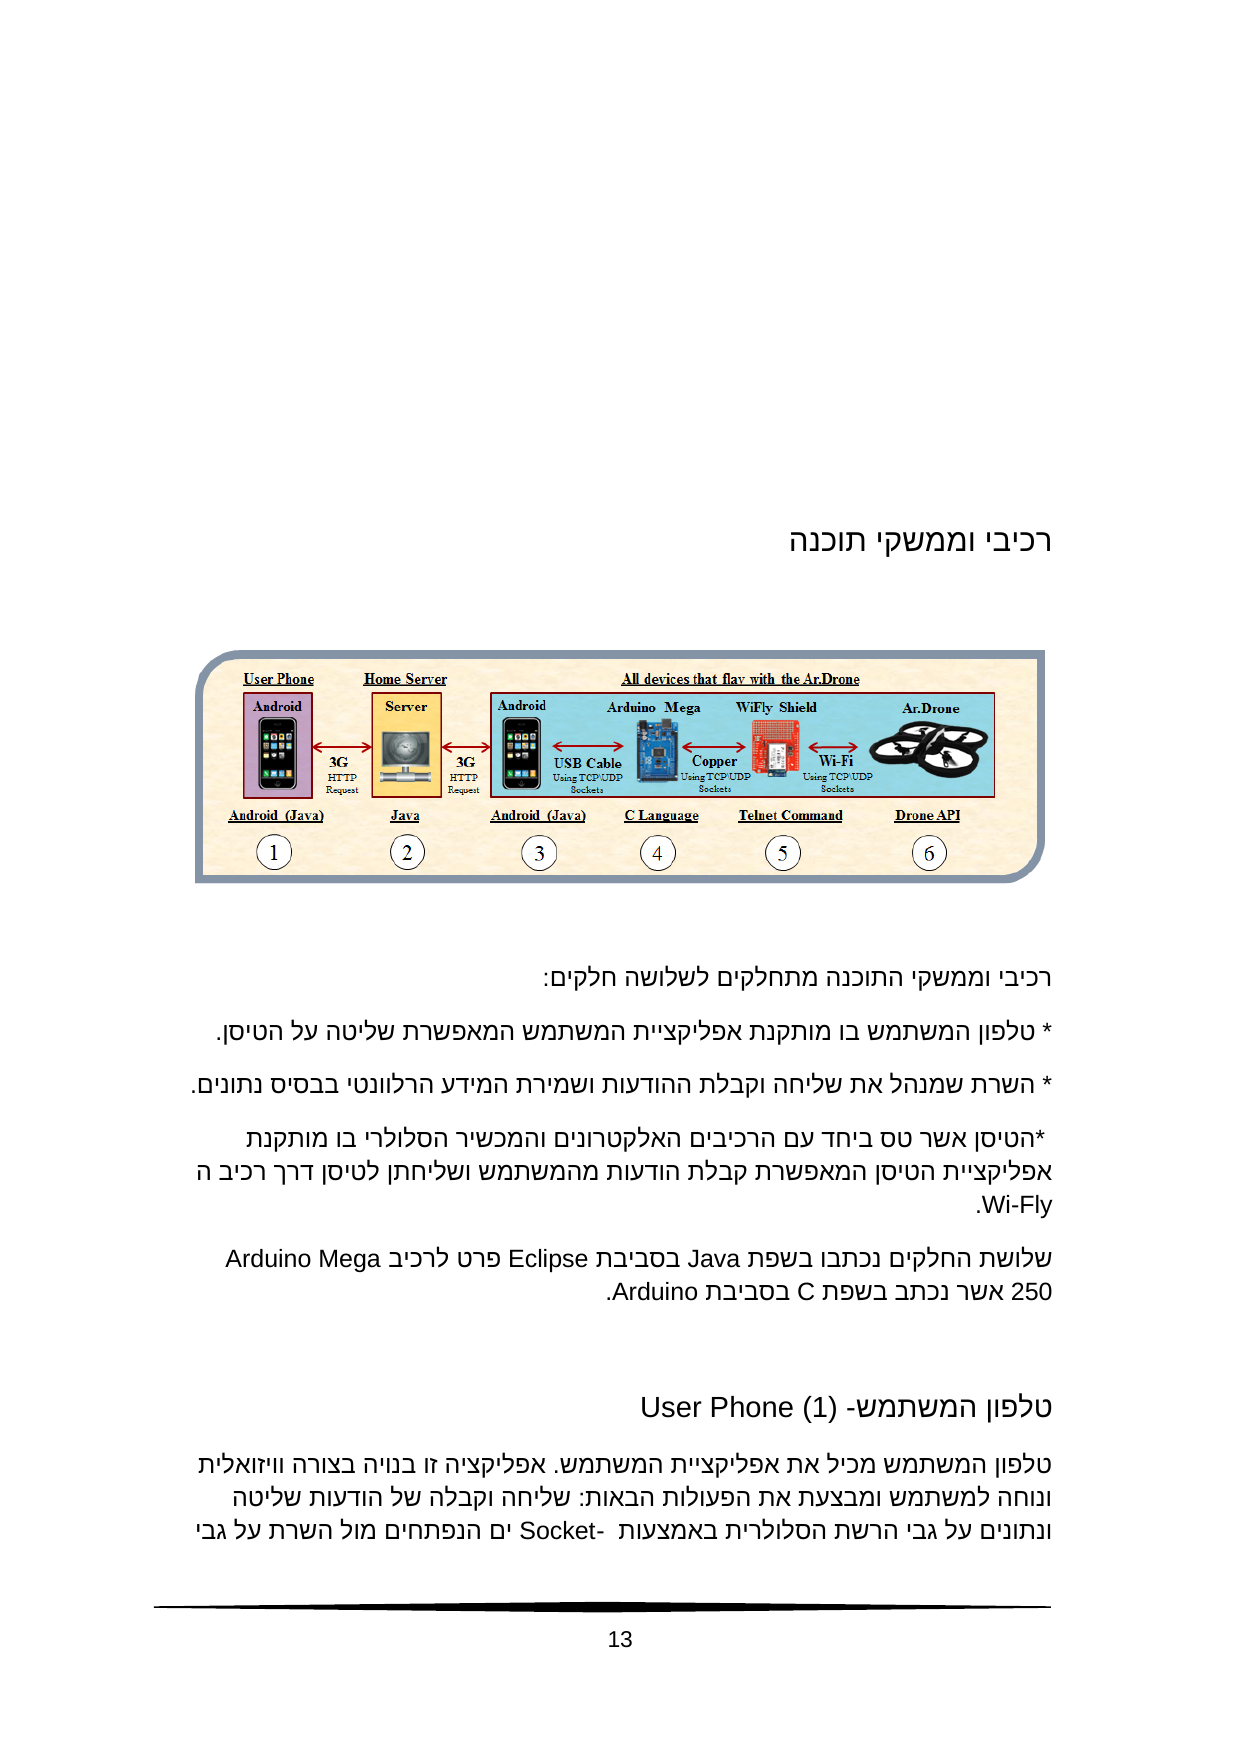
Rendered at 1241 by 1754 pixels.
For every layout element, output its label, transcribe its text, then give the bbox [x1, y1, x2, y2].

text רכיבי וממשקי התוכנה מתחלקים לשלושה חלקים: [187, 963, 1053, 992]
picture [187, 649, 1052, 884]
text *הטיסן אשר טס ביחד עם הרכיבים האלקטרונים והמכשיר הסלולרי בו מותקנת אפליקציית הטיסן המאפשרת קבלת הודעות מהמשתמש ושליחתן לטיסן דרך רכיב ה Wi-Fly. [187, 1124, 1053, 1219]
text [187, 1450, 1053, 1545]
text * טלפון המשתמש בו מותקנת אפליקציית המשתמש המאפשרת שליטה על הטיסן. [187, 1017, 1053, 1045]
text * השרת שמנהל את שליחה וקבלת ההודעות ושמירת המידע הרלוונטי בבסיס נתונים. [187, 1071, 1053, 1099]
text שלושת החלקים נכתבו בשפת Java בסביבת Eclipse פרט לרכיב Arduino Mega 250 אשר נכתב בשפת C בסביבת Arduino. [187, 1244, 1053, 1306]
text רכיבי וממשקי תוכנה [187, 522, 1053, 558]
text טלפון המשתמש- User Phone (1) [187, 1391, 1053, 1424]
